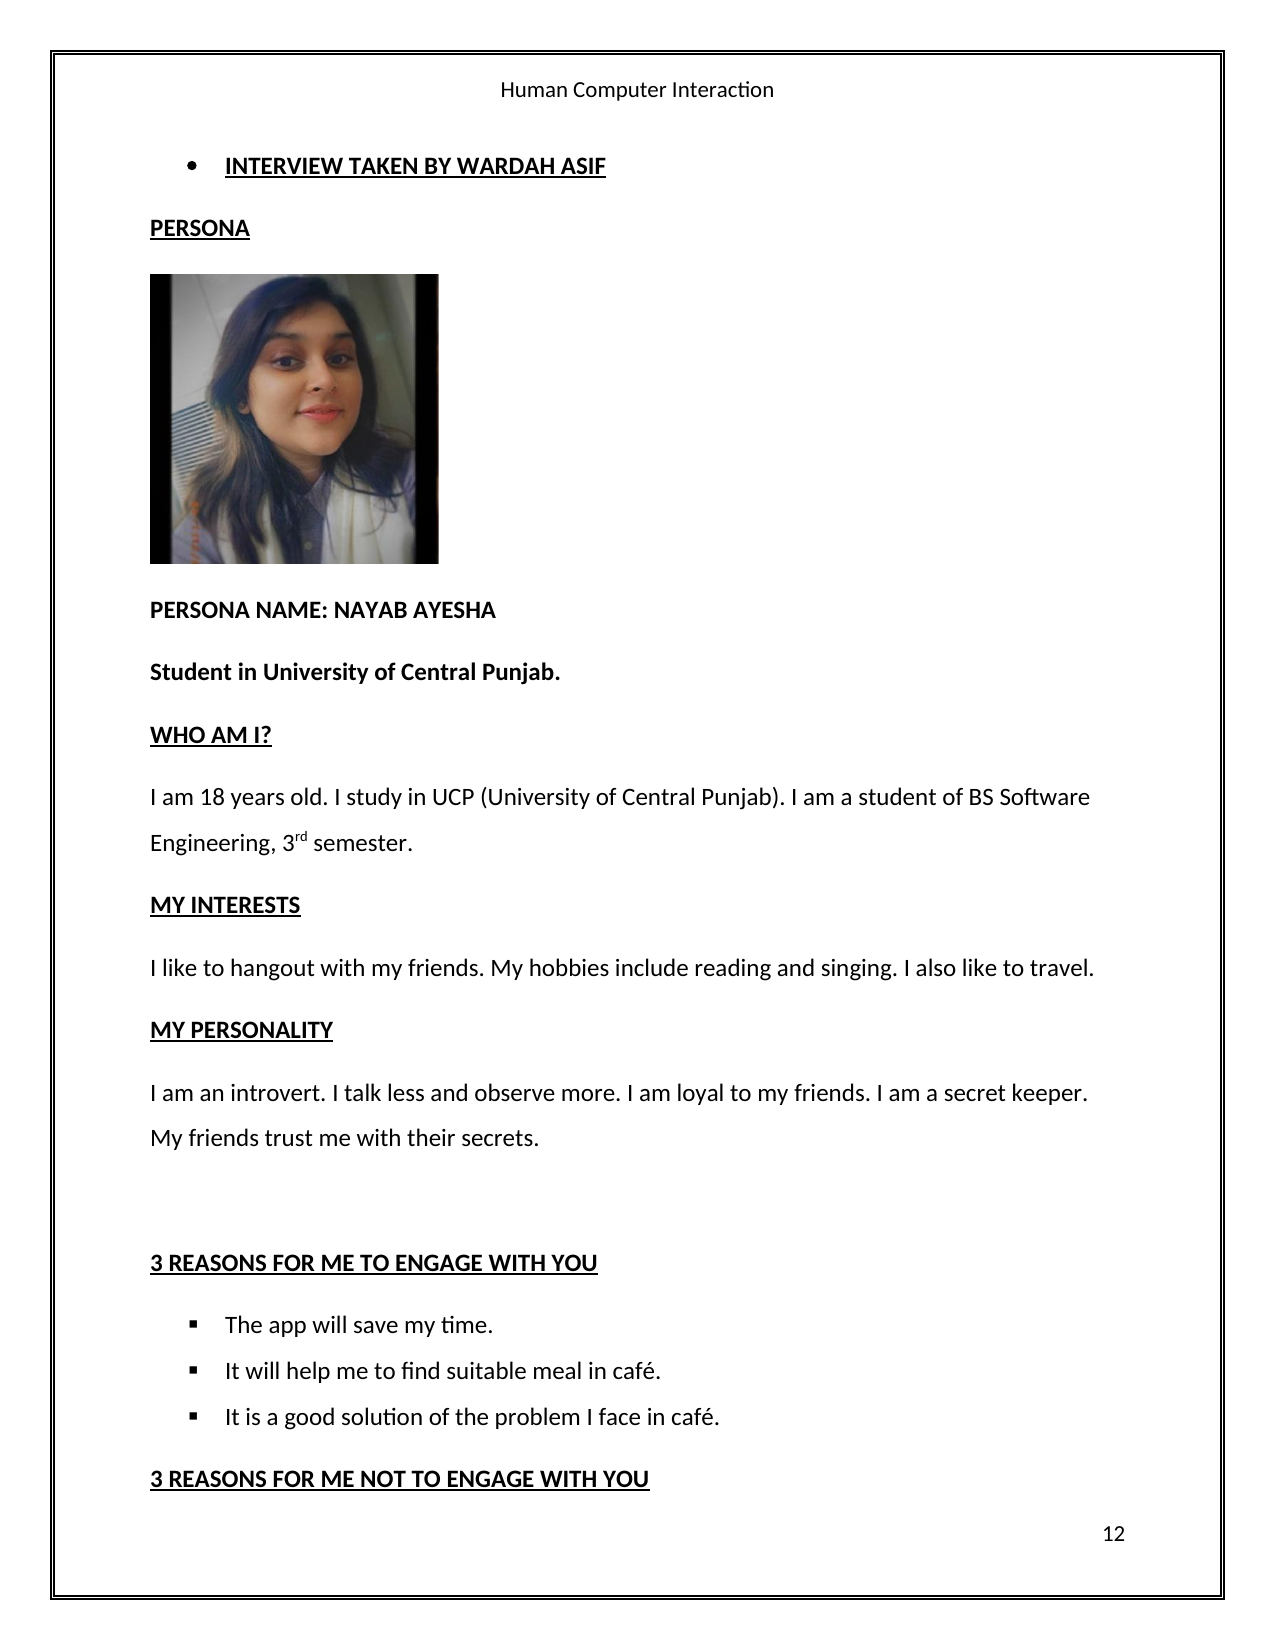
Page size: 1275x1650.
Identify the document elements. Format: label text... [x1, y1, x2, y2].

text MY INTERESTS [150, 889, 1125, 920]
list It will help me to find suitable meal in café. [187, 1355, 1125, 1386]
text PERSONA [150, 212, 1125, 243]
text I am 18 years old. I study in UCP (University of Central Punjab). I am a student of BS Software Engineering, 3rd semester. [150, 781, 1125, 858]
text 3 REASONS FOR ME NOT TO ENGAGE WITH YOU [150, 1463, 1125, 1494]
text I am an introvert. I talk less and observe more. I am loyal to my friends. I am a secret keeper. My friends trust me with their secrets. [150, 1077, 1125, 1153]
list It is a good solution of the problem I face in café. [187, 1401, 1125, 1432]
text Student in University of Central Punjab. [150, 657, 1125, 687]
text MY PERSONALITY [150, 1014, 1125, 1045]
list The app will save my time. [187, 1309, 1125, 1340]
picture [150, 274, 439, 564]
text 3 REASONS FOR ME TO ENGAGE WITH YOU [150, 1247, 1125, 1278]
text I like to hangout with my friends. My hobbies include reading and singing. I also like to travel. [150, 952, 1125, 982]
text PERSONA NAME: NAYAB AYESHA [150, 594, 1125, 625]
list INTERVIEW TAKEN BY WARDAH ASIF [187, 150, 1125, 181]
text WHO AM I? [150, 719, 1125, 749]
